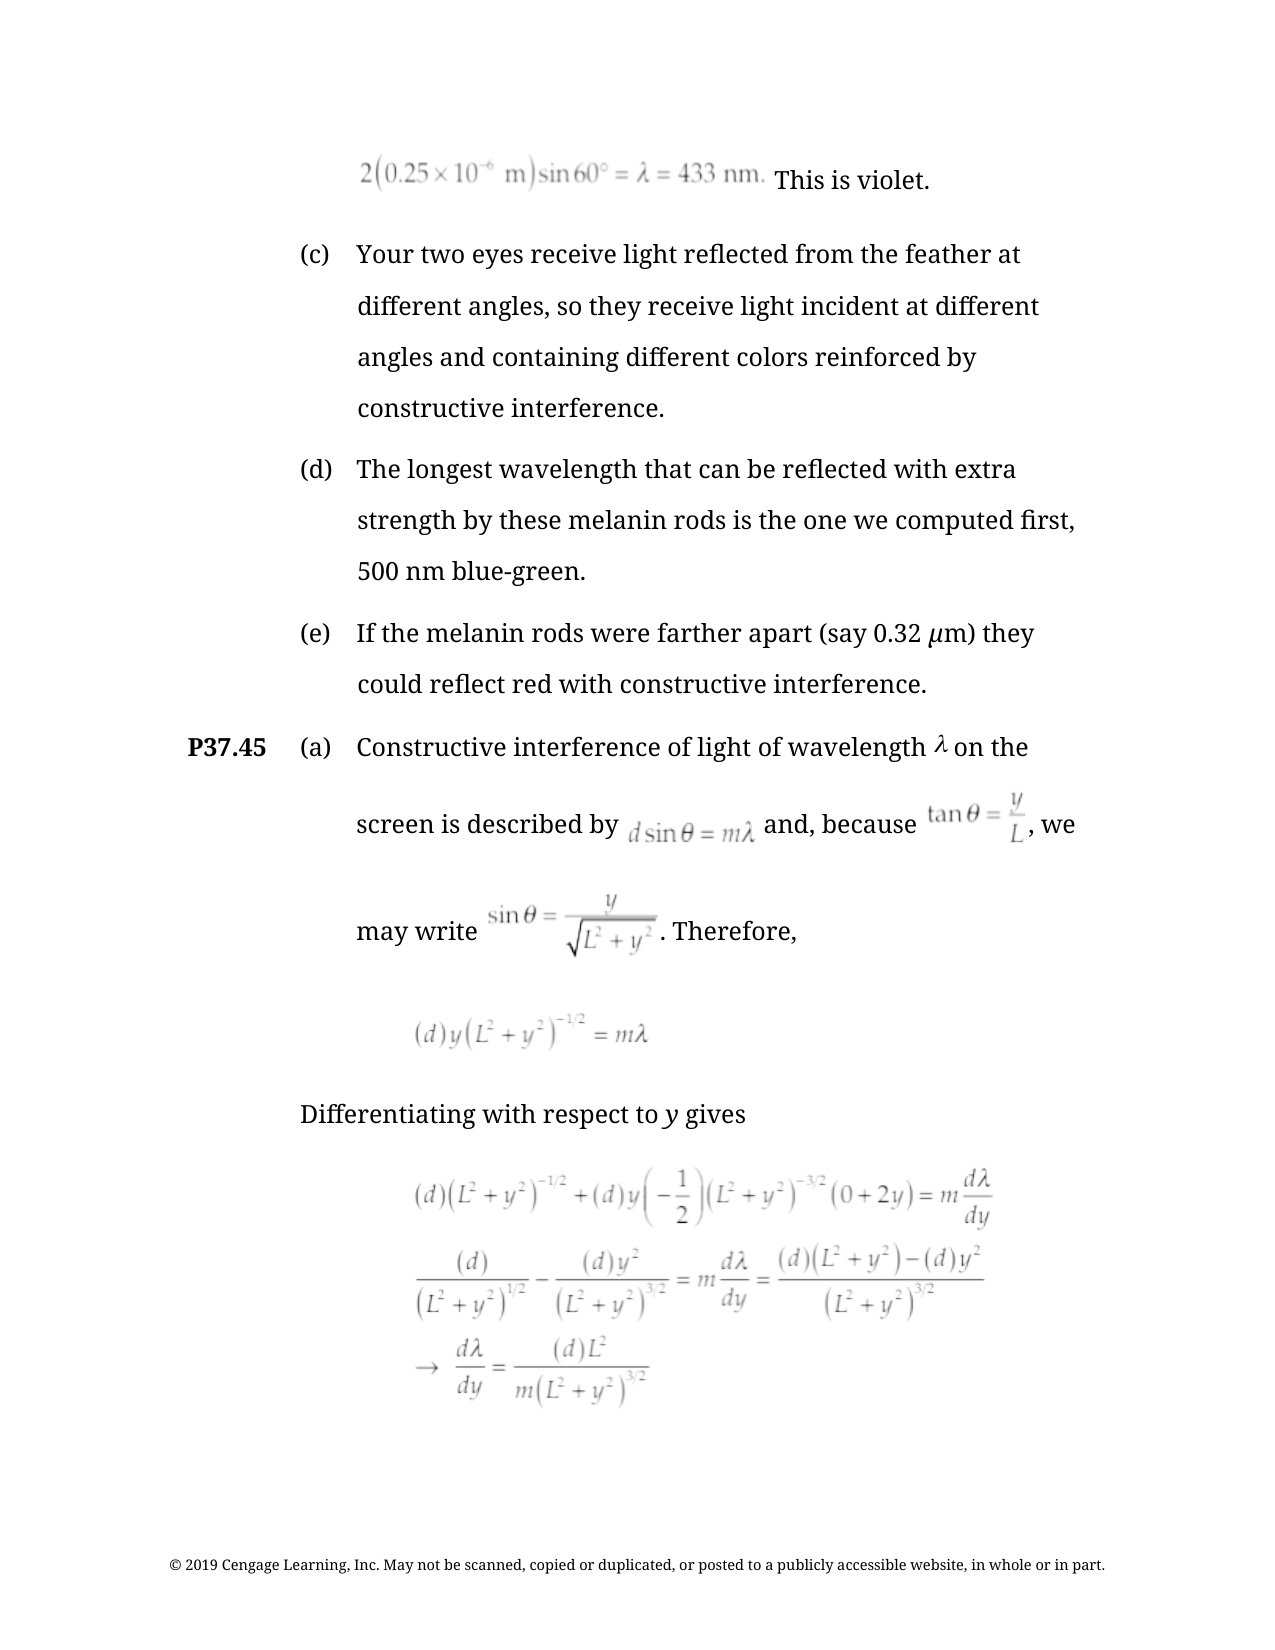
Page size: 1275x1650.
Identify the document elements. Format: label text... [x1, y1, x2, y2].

text P37.45 (a) Constructive interference of light of wavelength on the screen is described by and, because , we may write . Therefore, [187, 730, 1087, 979]
text (c) Your two eyes receive light reflected from the feather at different angles, so they receive light incident at different angles and containing different colors reinforced by constructive interference. [187, 237, 1087, 424]
text (e) If the melanin rods were farther apart (say 0.32 µm) they could reflect red with constructive interference. [187, 615, 1087, 700]
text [187, 150, 1087, 210]
text (d) The longest wavelength that can be reflected with extra strength by these melanin rods is the one we computed first, 500 nm blue-green. [187, 452, 1087, 588]
text Differentiating with respect to y gives [187, 1097, 1087, 1131]
